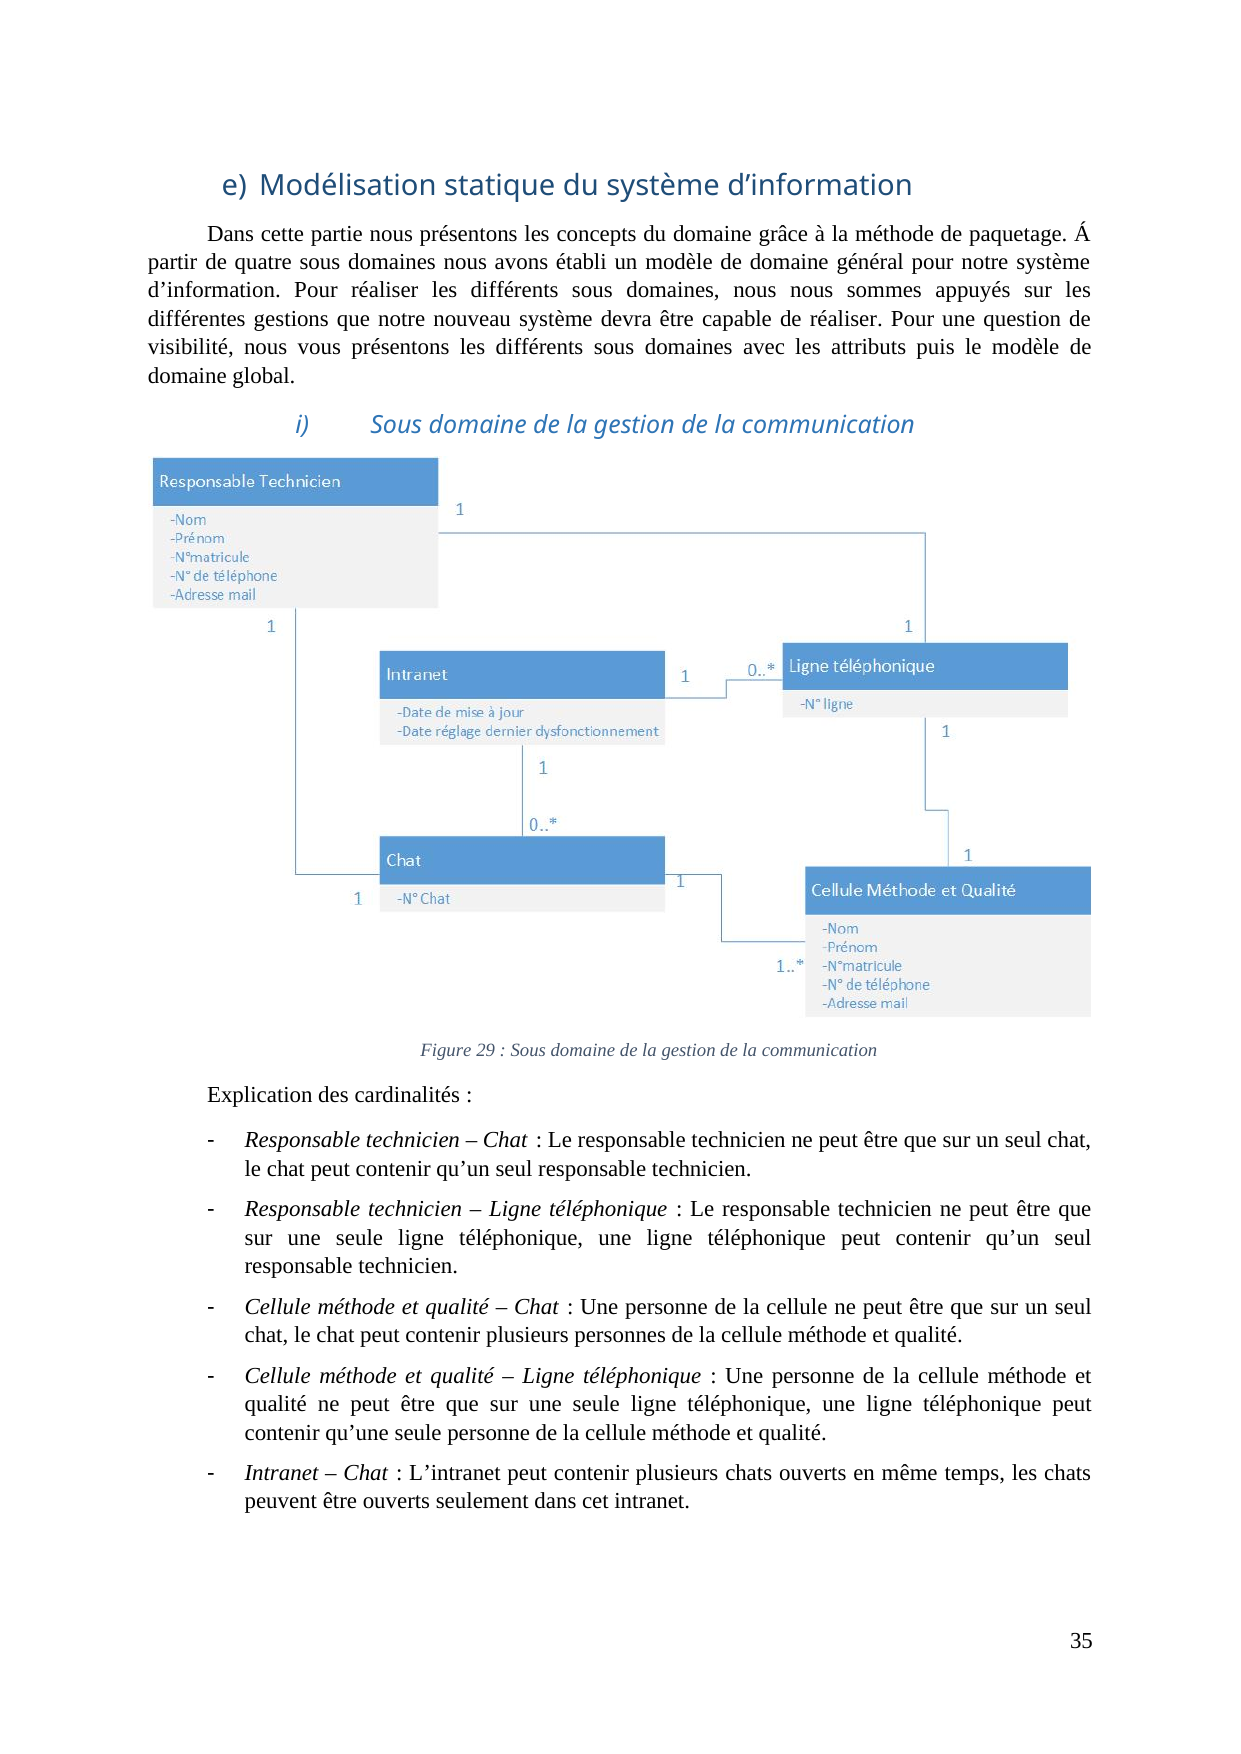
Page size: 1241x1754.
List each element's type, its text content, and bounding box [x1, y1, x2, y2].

list Responsable technicien – Chat : Le responsable technicien ne peut être que sur un seul chat, le chat peut contenir qu’un seul responsable technicien. [207, 1126, 1092, 1181]
picture [148, 456, 1092, 1020]
subtitle Modélisation statique du système d’information [221, 164, 1092, 204]
list Cellule méthode et qualité – Ligne téléphonique : Une personne de la cellule méthode et qualité ne peut être que sur une seule ligne téléphonique, une ligne téléphonique peut contenir qu’une seule personne de la cellule méthode et qualité. [207, 1362, 1092, 1445]
text Explication des cardinalités : [148, 1081, 1092, 1107]
subtitle Sous domaine de la gestion de la communication [295, 407, 1092, 441]
list Intranet – Chat : L’intranet peut contenir plusieurs chats ouverts en même temps, les chats peuvent être ouverts seulement dans cet intranet. [207, 1459, 1092, 1514]
list Cellule méthode et qualité – Chat : Une personne de la cellule ne peut être que sur un seul chat, le chat peut contenir plusieurs personnes de la cellule méthode et qualité. [207, 1293, 1092, 1347]
text Dans cette partie nous présentons les concepts du domaine grâce à la méthode de paquetage. Á partir de quatre sous domaines nous avons établi un modèle de domaine général pour notre système d’information. Pour réaliser les différents sous domaines, nous nous sommes appuyés sur les différentes gestions que notre nouveau système devra être capable de réaliser. Pour une question de visibilité, nous vous présentons les différents sous domaines avec les attributs puis le modèle de domaine global. [148, 220, 1092, 388]
list Responsable technicien – Ligne téléphonique : Le responsable technicien ne peut être que sur une seule ligne téléphonique, une ligne téléphonique peut contenir qu’un seul responsable technicien. [207, 1195, 1092, 1278]
